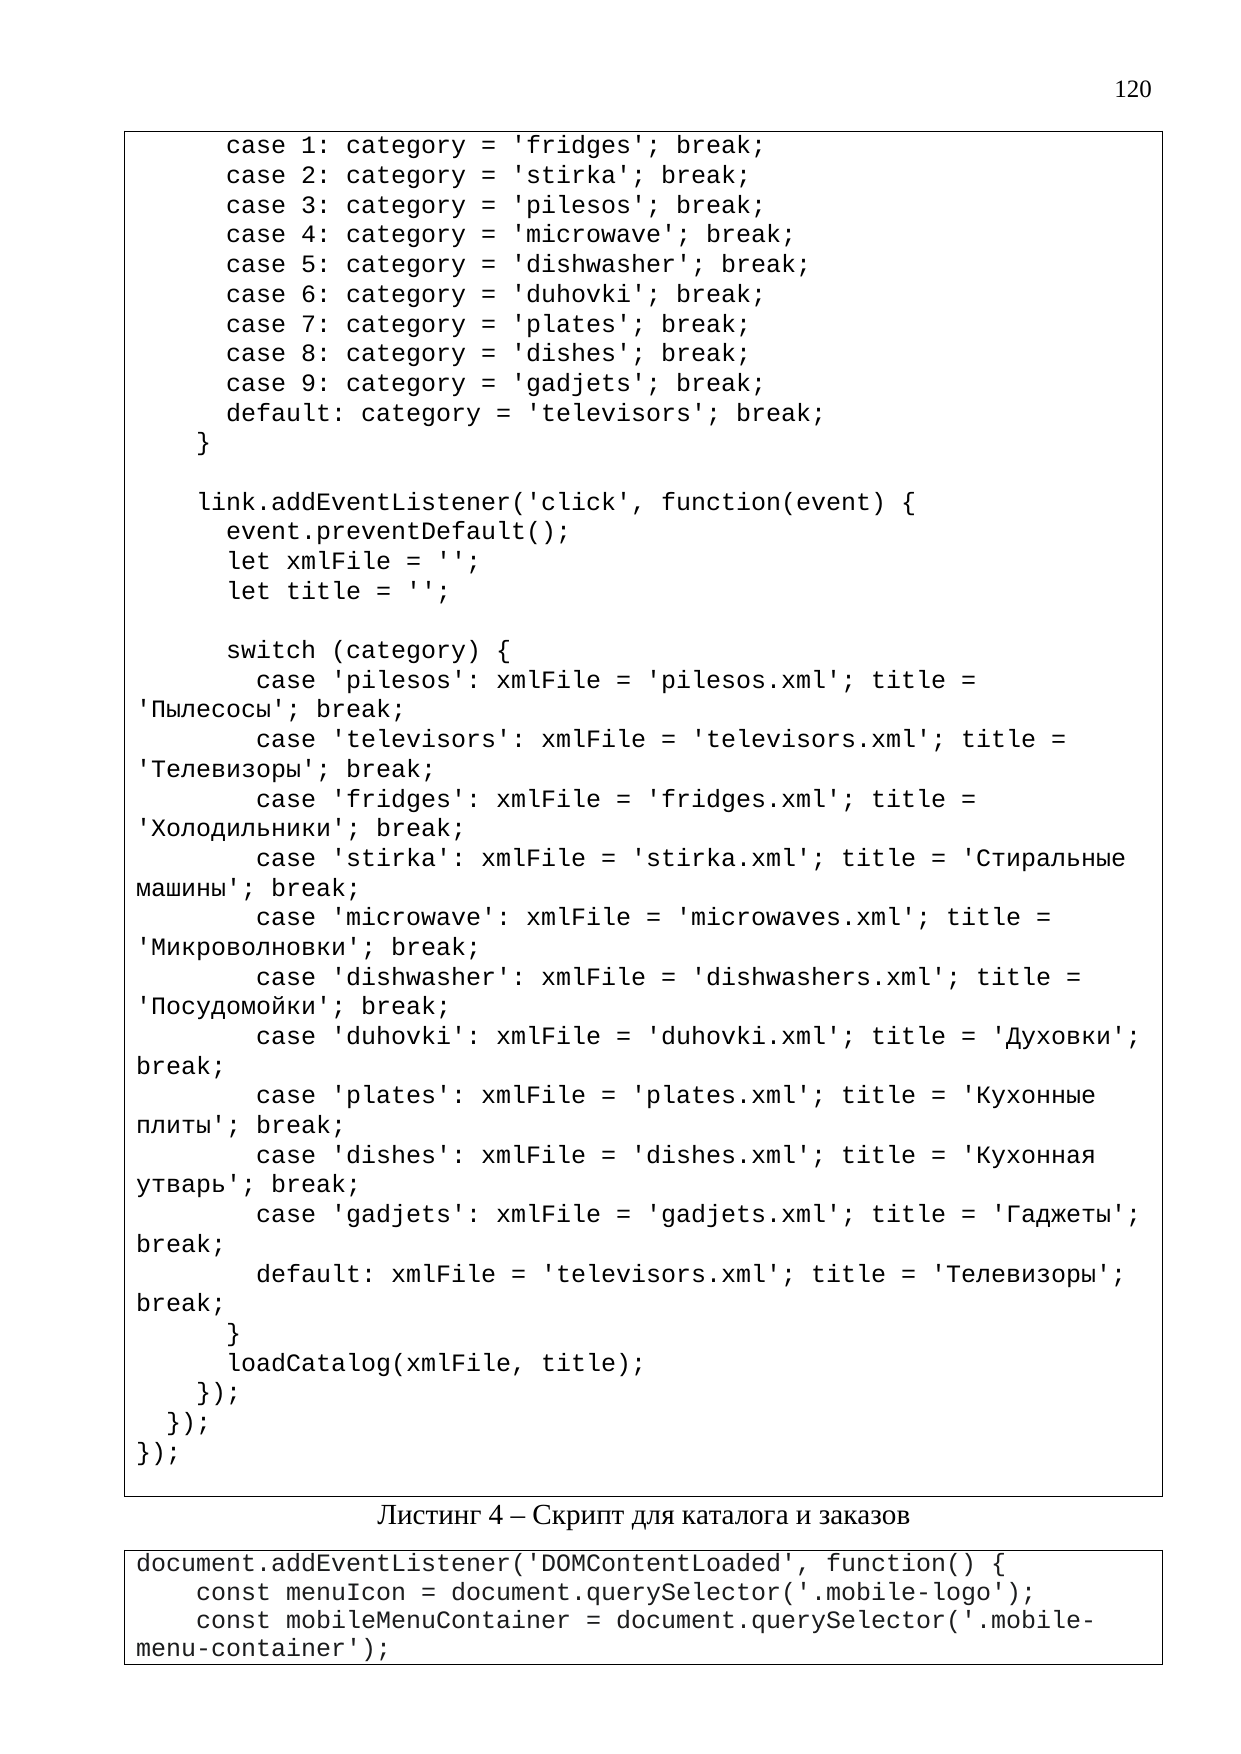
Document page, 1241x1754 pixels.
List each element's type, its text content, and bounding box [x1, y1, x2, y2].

text Листинг 4 – Скрипт для каталога и заказов [136, 1497, 1152, 1531]
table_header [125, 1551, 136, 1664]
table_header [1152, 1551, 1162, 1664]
